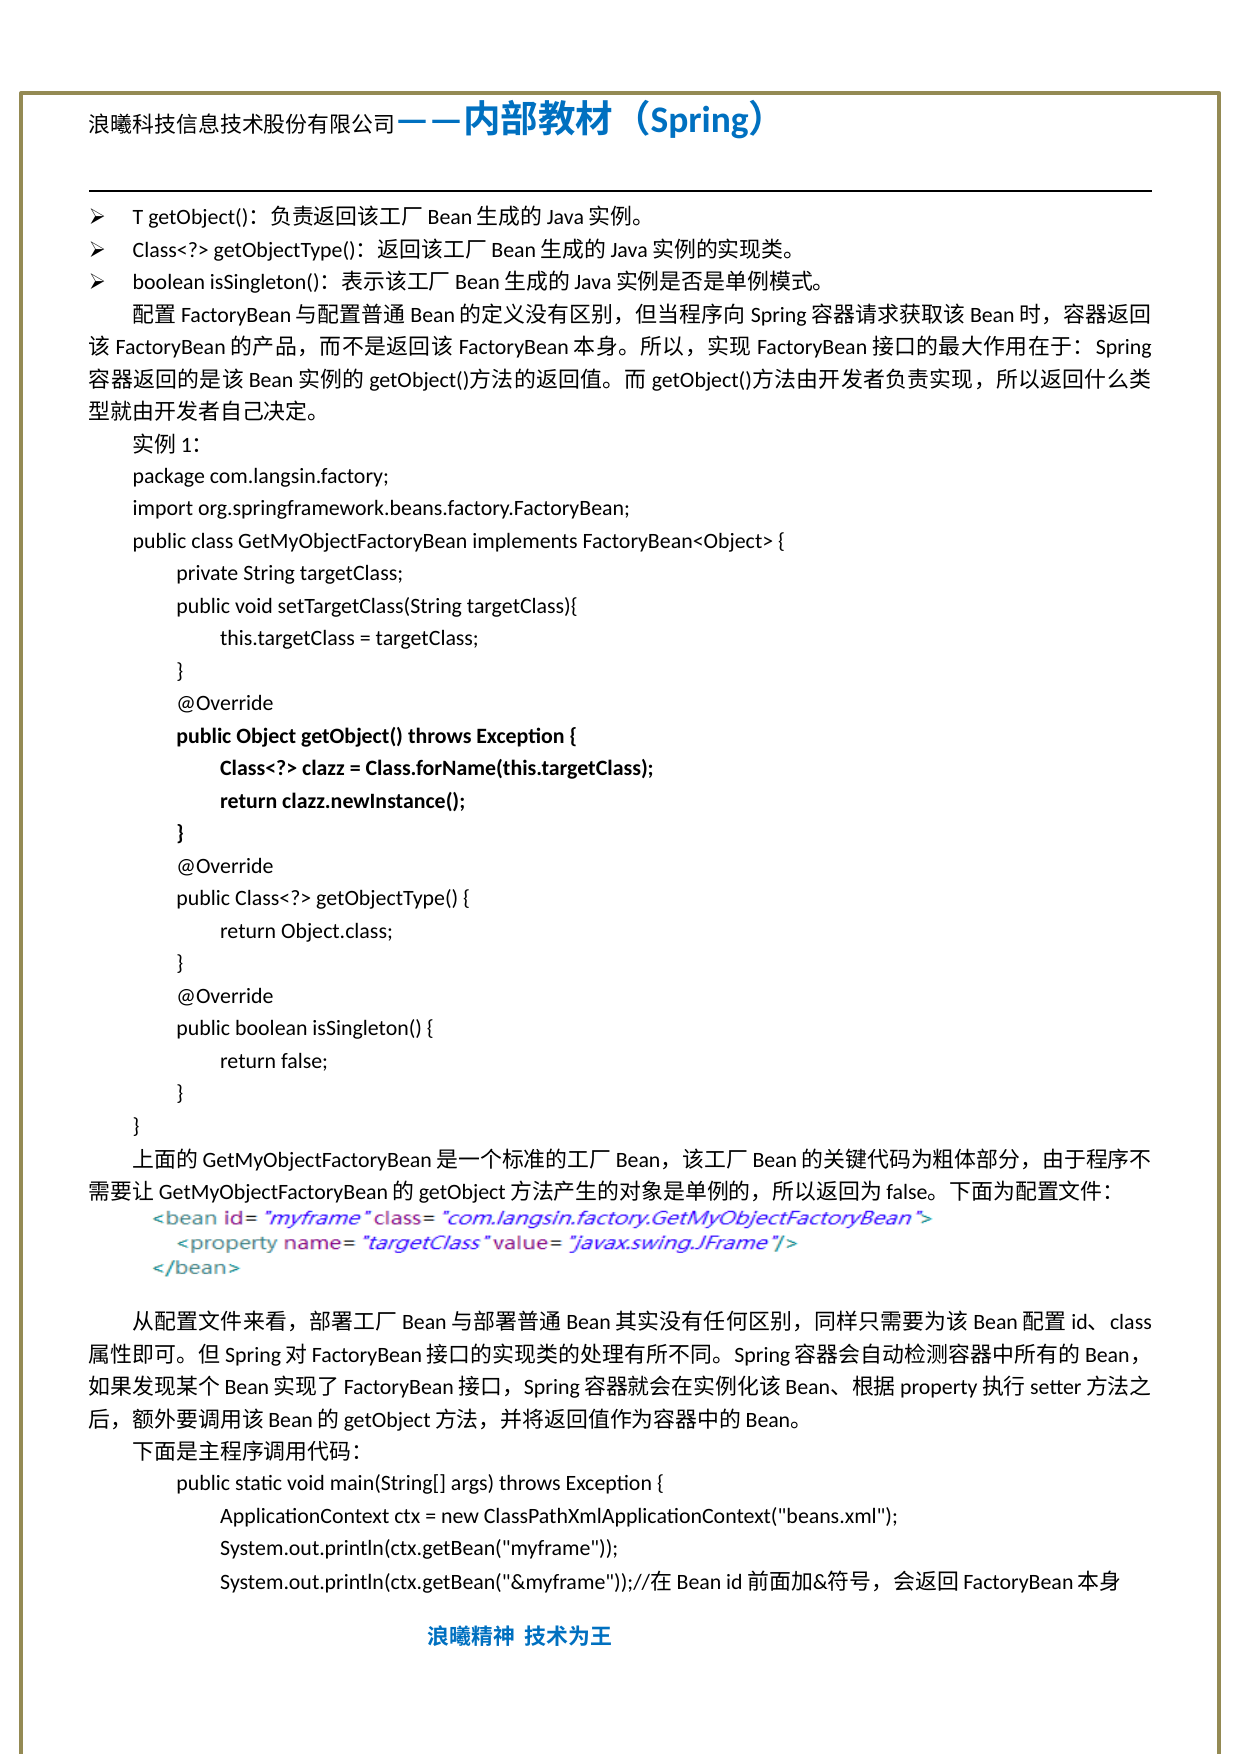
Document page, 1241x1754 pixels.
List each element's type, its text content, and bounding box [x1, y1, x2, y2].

text public Object getObject() throws Exception { [89, 719, 1152, 751]
list Class<?> getObjectType()：返回该工厂Bean生成的Java实例的实现类。 [89, 231, 1152, 264]
text 配置FactoryBean与配置普通Bean的定义没有区别，但当程序向Spring容器请求获取该Bean时，容器返回该FactoryBean的产品，而不是返回该FactoryBean本身。所以，实现FactoryBean接口的最大作用在于：Spring容器返回的是该Bean实例的getObject()方法的返回值。而getObject()方法由开发者负责实现，所以返回什么类型就由开发者自己决定。 [89, 296, 1152, 426]
text ApplicationContext ctx = new ClassPathXmlApplicationContext("beans.xml"); [89, 1499, 1152, 1531]
text } [89, 1109, 1152, 1141]
text public class GetMyObjectFactoryBean implements FactoryBean<Object> { [89, 524, 1152, 556]
text 上面的GetMyObjectFactoryBean是一个标准的工厂Bean，该工厂Bean的关键代码为粗体部分，由于程序不需要让GetMyObjectFactoryBean的getObject方法产生的对象是单例的，所以返回为false。下面为配置文件： [89, 1141, 1152, 1206]
text public Class<?> getObjectType() { [89, 881, 1152, 914]
text System.out.println(ctx.getBean("myframe")); [89, 1531, 1152, 1564]
text private String targetClass; [89, 556, 1152, 589]
text 从配置文件来看，部署工厂Bean与部署普通Bean其实没有任何区别，同样只需要为该Bean配置id、class属性即可。但Spring对FactoryBean接口的实现类的处理有所不同。Spring容器会自动检测容器中所有的Bean，如果发现某个Bean实现了FactoryBean接口，Spring容器就会在实例化该Bean、根据property执行setter方法之后，额外要调用该Bean的getObject方法，并将返回值作为容器中的Bean。 [89, 1304, 1152, 1434]
text return Object.class; [89, 914, 1152, 946]
text @Override [89, 686, 1152, 719]
text return clazz.newInstance(); [89, 784, 1152, 816]
text } [89, 816, 1152, 849]
text public static void main(String[] args) throws Exception { [132, 1466, 1152, 1499]
text return false; [89, 1044, 1152, 1076]
text Class<?> clazz = Class.forName(this.targetClass); [89, 751, 1152, 784]
text public boolean isSingleton() { [89, 1011, 1152, 1044]
text System.out.println(ctx.getBean("&myframe"));//在Bean id前面加&符号，会返回FactoryBean本身 [89, 1564, 1152, 1596]
text @Override [89, 979, 1152, 1011]
text this.targetClass = targetClass; [89, 621, 1152, 654]
list T getObject()：负责返回该工厂Bean生成的Java实例。 [89, 199, 1152, 231]
text package com.langsin.factory; [89, 459, 1152, 491]
text 实例1： [89, 426, 1152, 459]
text @Override [89, 849, 1152, 881]
text import org.springframework.beans.factory.FactoryBean; [89, 491, 1152, 524]
text } [89, 946, 1152, 979]
text 下面是主程序调用代码： [89, 1434, 1152, 1466]
text } [89, 1076, 1152, 1109]
text } [89, 654, 1152, 686]
picture [132, 1206, 959, 1279]
list boolean isSingleton()：表示该工厂Bean生成的Java实例是否是单例模式。 [89, 264, 1152, 296]
text public void setTargetClass(String targetClass){ [89, 589, 1152, 621]
